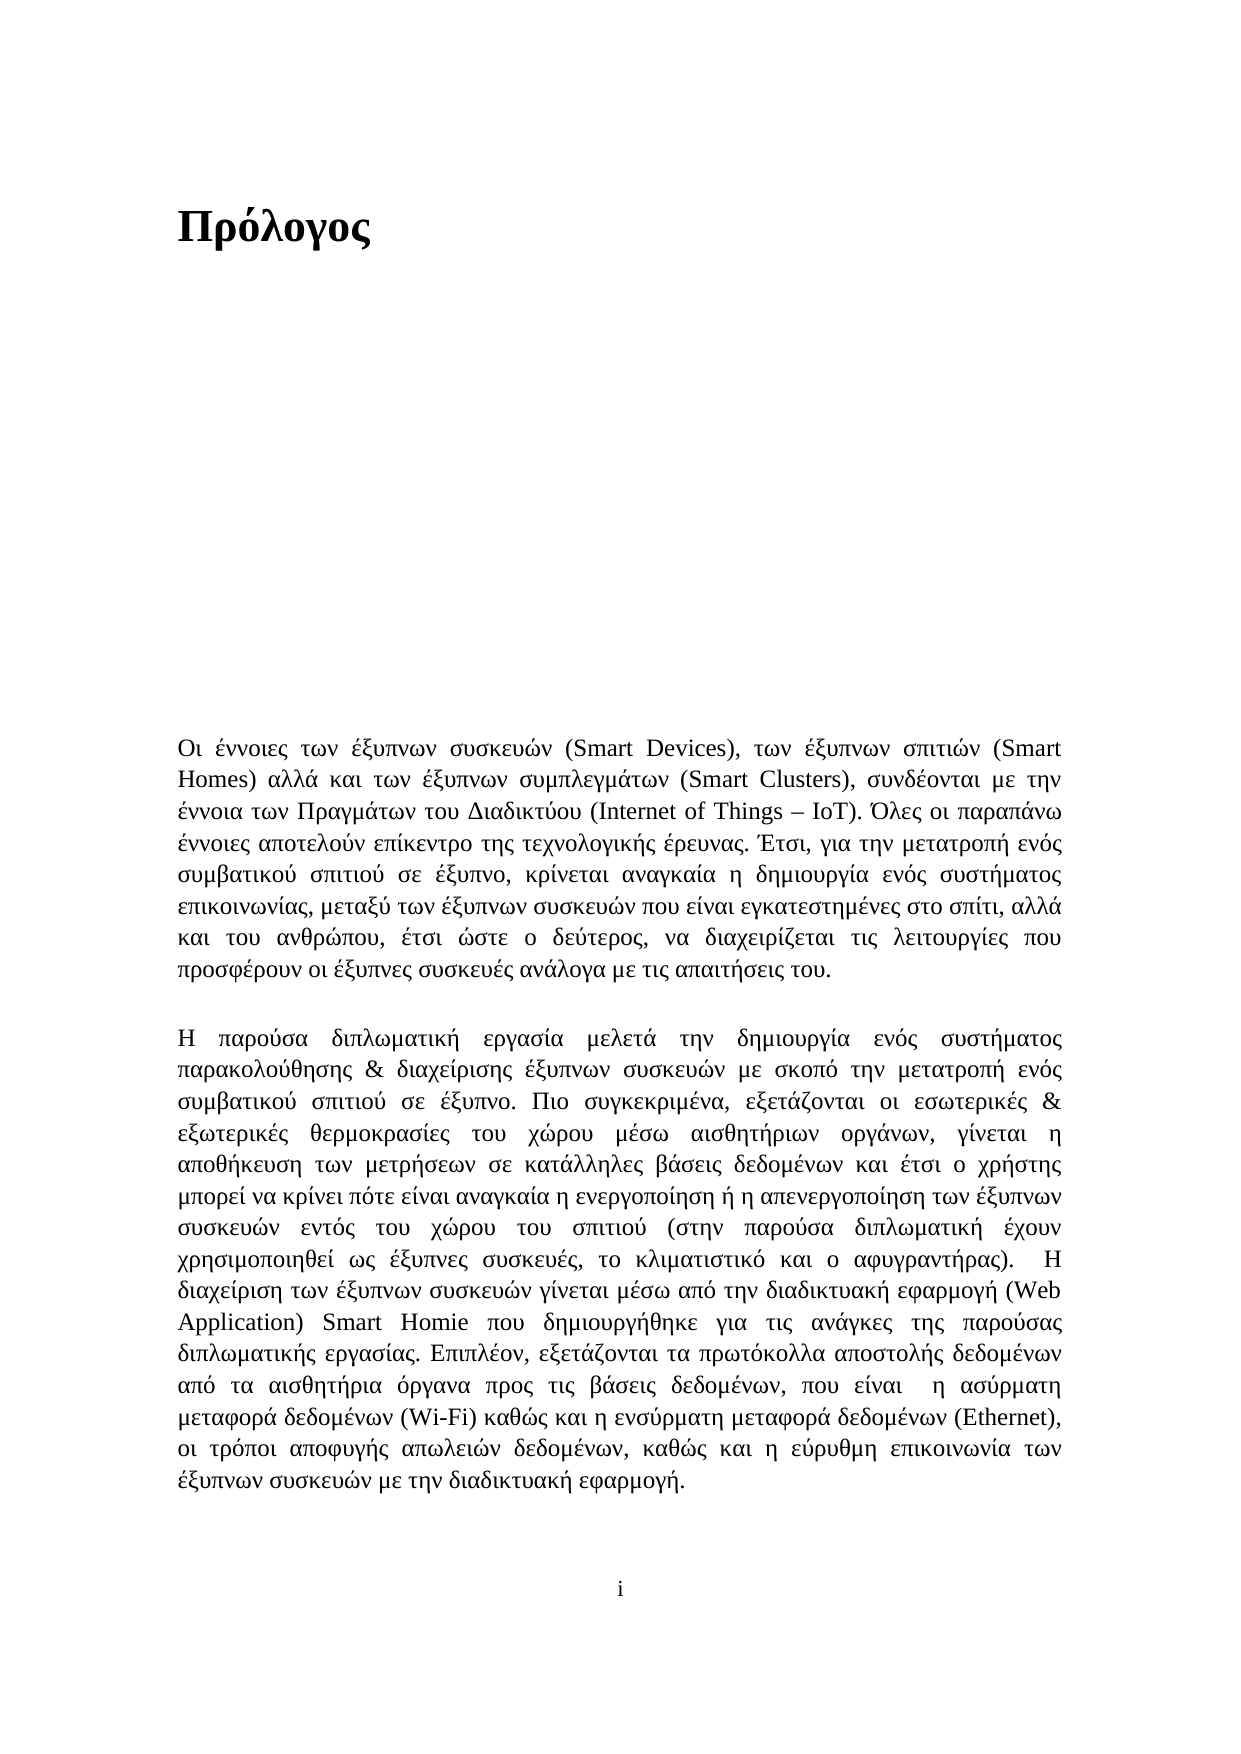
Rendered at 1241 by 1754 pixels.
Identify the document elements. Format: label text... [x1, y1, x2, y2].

text Η παρούσα διπλωματική εργασία μελετά την δημιουργία ενός συστήματος παρακολούθησης & διαχείρισης έξυπνων συσκευών με σκοπό την μετατροπή ενός συμβατικού σπιτιού σε έξυπνο. Πιο συγκεκριμένα, εξετάζονται οι εσωτερικές & εξωτερικές θερμοκρασίες του χώρου μέσω αισθητήριων οργάνων, γίνεται η αποθήκευση των μετρήσεων σε κατάλληλες βάσεις δεδομένων και έτσι ο χρήστης μπορεί να κρίνει πότε είναι αναγκαία η ενεργοποίηση ή η απενεργοποίηση των έξυπνων συσκευών εντός του χώρου του σπιτιού (στην παρούσα διπλωματική έχουν χρησιμοποιηθεί ως έξυπνες συσκευές, το κλιματιστικό και ο αφυγραντήρας). Η διαχείριση των έξυπνων συσκευών γίνεται μέσω από την διαδικτυακή εφαρμογή (Web Application) Smart Homie που δημιουργήθηκε για τις ανάγκες της παρούσας διπλωματικής εργασίας. Επιπλέον, εξετάζονται τα πρωτόκολλα αποστολής δεδομένων από τα αισθητήρια όργανα προς τις βάσεις δεδομένων, που είναι η ασύρματη μεταφορά δεδομένων (Wi-Fi) καθώς και η ενσύρματη μεταφορά δεδομένων (Ethernet), οι τρόποι αποφυγής απωλειών δεδομένων, καθώς και η εύρυθμη επικοινωνία των έξυπνων συσκευών με την διαδικτυακή εφαρμογή. [177, 1023, 1063, 1493]
text Οι έννοιες των έξυπνων συσκευών (Smart Devices), των έξυπνων σπιτιών (Smart Homes) αλλά και των έξυπνων συμπλεγμάτων (Smart Clusters), συνδέονται με την έννοια των Πραγμάτων του Διαδικτύου (Internet of Things – IoT). Όλες οι παραπάνω έννοιες αποτελούν επίκεντρο της τεχνολογικής έρευνας. Έτσι, για την μετατροπή ενός συμβατικού σπιτιού σε έξυπνο, κρίνεται αναγκαία η δημιουργία ενός συστήματος επικοινωνίας, μεταξύ των έξυπνων συσκευών που είναι εγκατεστημένες στο σπίτι, αλλά και του ανθρώπου, έτσι ώστε ο δεύτερος, να διαχειρίζεται τις λειτουργίες που προσφέρουν οι έξυπνες συσκευές ανάλογα με τις απαιτήσεις του. [177, 733, 1063, 983]
subtitle Πρόλογος [177, 199, 1063, 251]
